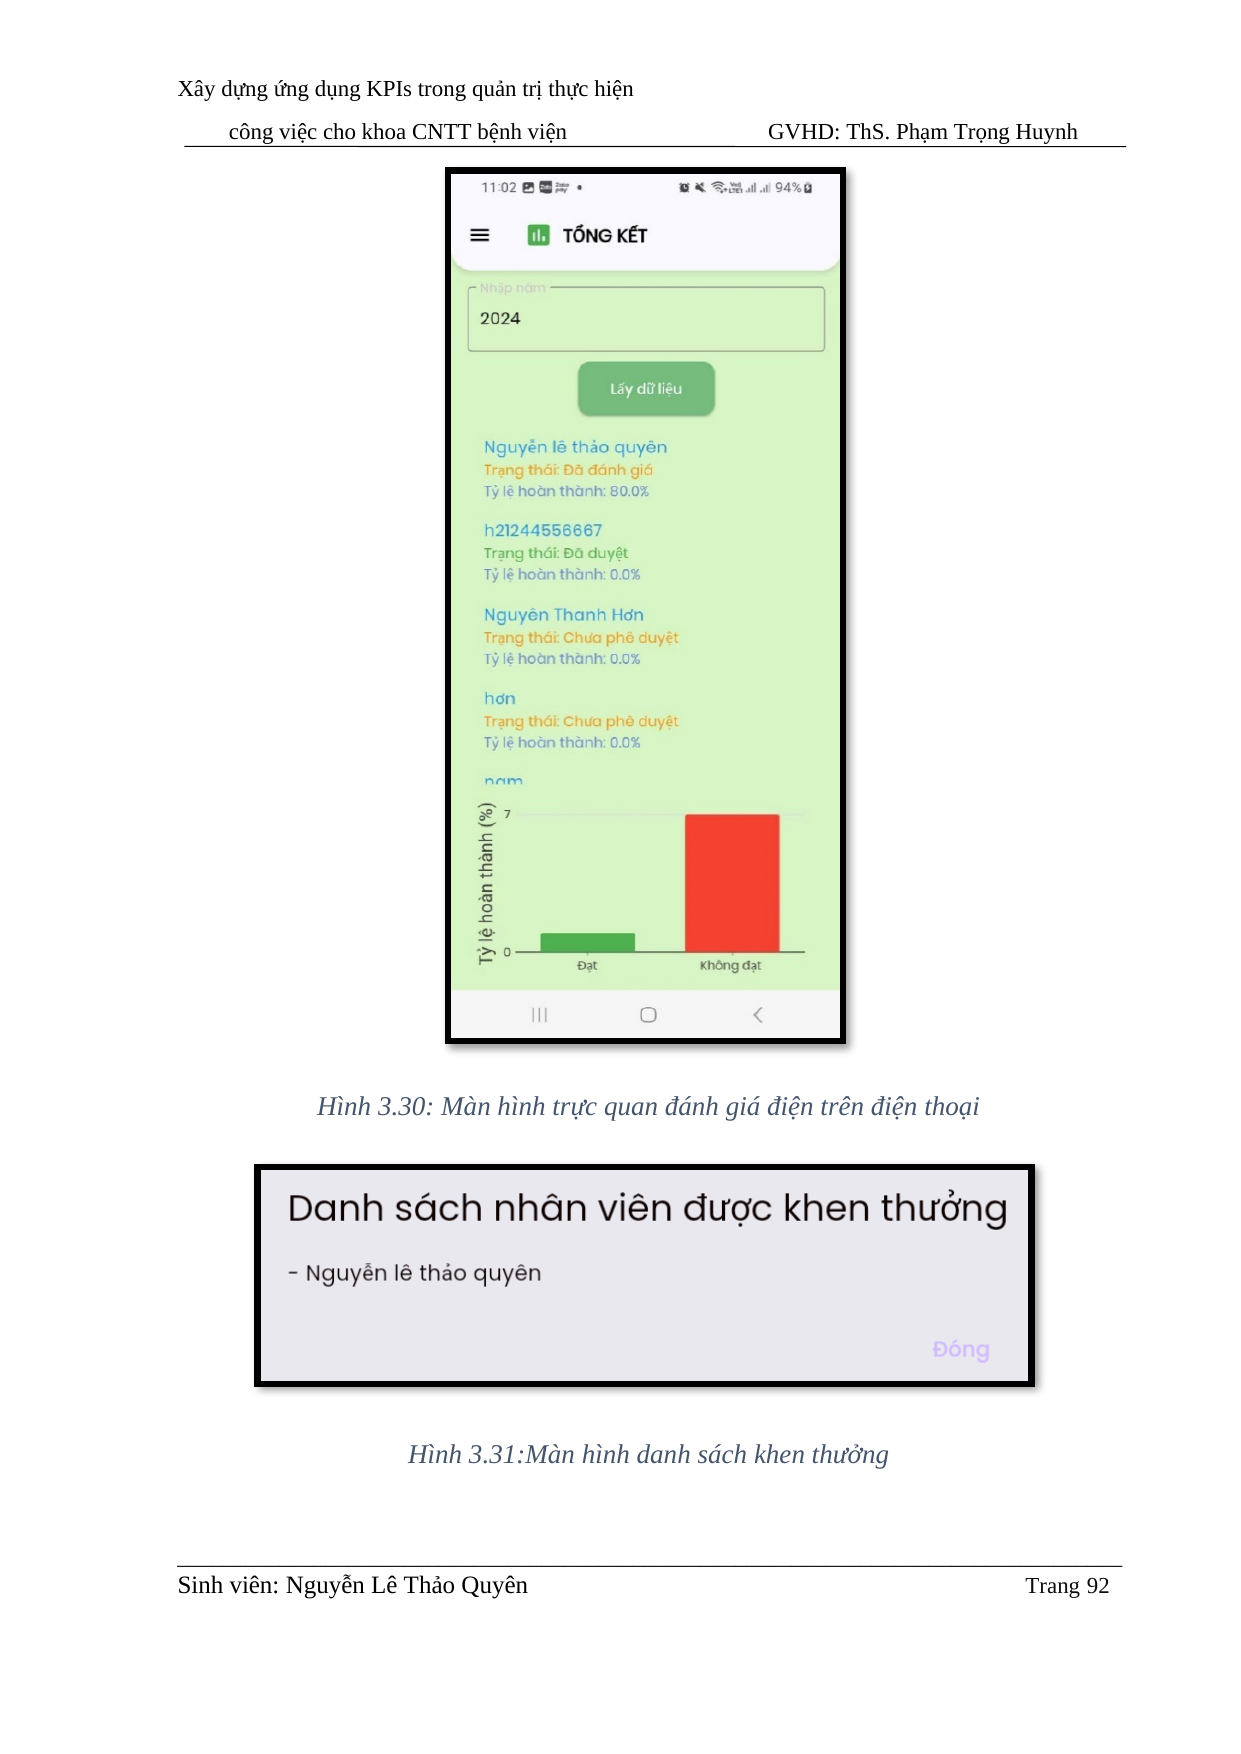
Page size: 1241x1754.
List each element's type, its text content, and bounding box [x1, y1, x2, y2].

picture [451, 174, 840, 1038]
picture [261, 1170, 1028, 1381]
